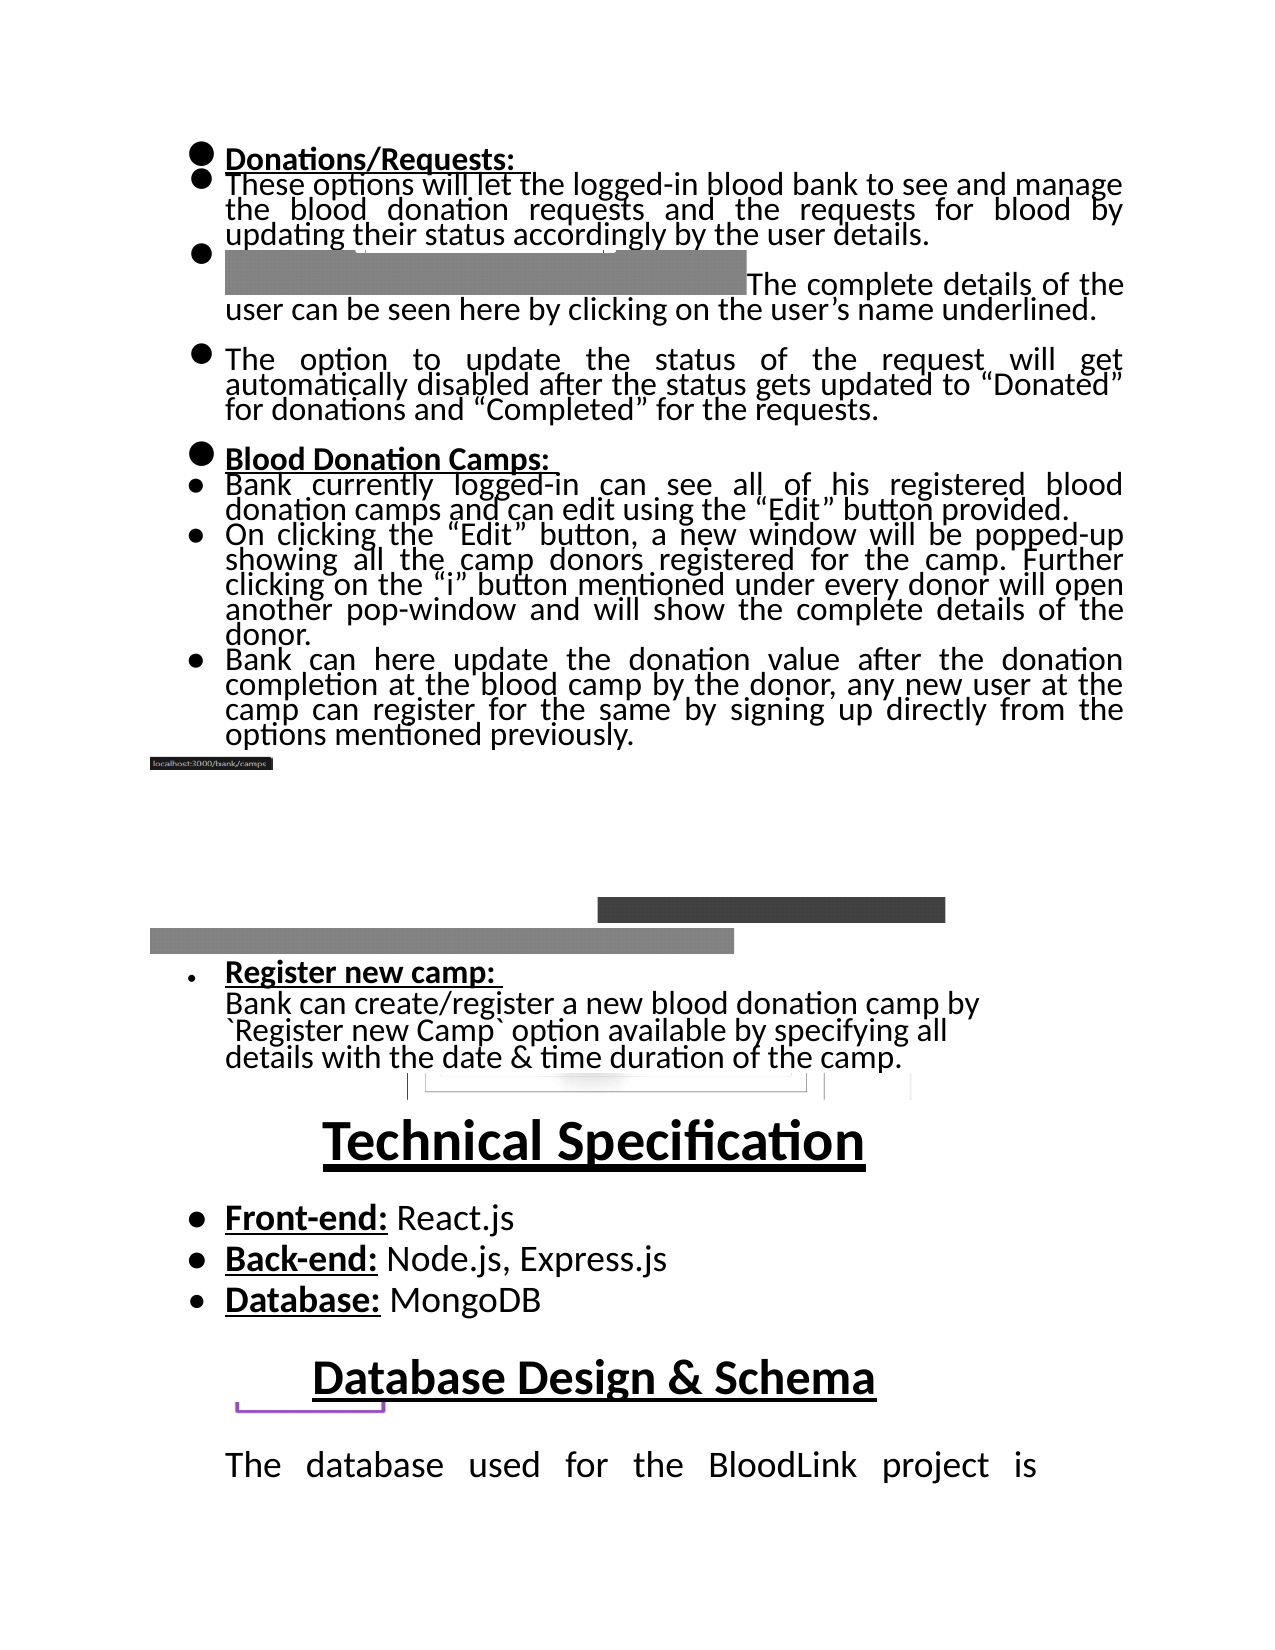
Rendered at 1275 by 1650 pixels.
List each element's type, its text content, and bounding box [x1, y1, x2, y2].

list Database: MongoDB [187, 1282, 1038, 1320]
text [225, 1447, 1038, 1484]
list Donations/Requests: [187, 150, 376, 175]
list Donations/Requests: [368, 150, 1125, 175]
list Bank currently logged-in can see all of his registered blood donation camps and can edit using the “Edit” button provided. [187, 475, 1125, 525]
list These options will let the logged-in blood bank to see and manage the blood donation requests and the requests for blood by updating their status accordingly by the user details. [187, 175, 1125, 250]
list The option to update the status of the request will get automatically disabled after the status gets updated to “Donated” for donations and “Completed” for the requests. [187, 350, 1125, 425]
text Technical Specification [595, 1139, 1038, 1166]
text Database Design & Schema [150, 1365, 1038, 1402]
list Back-end: Node.js, Express.js [187, 1241, 1038, 1279]
list Front-end: React.js [187, 1200, 1038, 1238]
list Blood Donation Camps: [187, 450, 1125, 475]
text Technical Specification [150, 1139, 587, 1166]
list The complete details of the user can be seen here by clicking on the user’s name underlined. [187, 250, 1125, 325]
list Bank can here update the donation value after the donation completion at the blood camp by the donor, any new user at the camp can register for the same by signing up directly from the options mentioned previously. [187, 650, 1125, 750]
text Bank can create/register a new blood donation camp by `Register new Camp` option available by specifying all details with the date & time duration of the camp. [225, 993, 1038, 1074]
list Register new camp: [187, 962, 1038, 989]
list On clicking the “Edit” button, a new window will be popped-up showing all the camp donors registered for the camp. Further clicking on the “i” button mentioned under every donor will open another pop-window and will show the complete details of the donor. [187, 525, 1125, 650]
